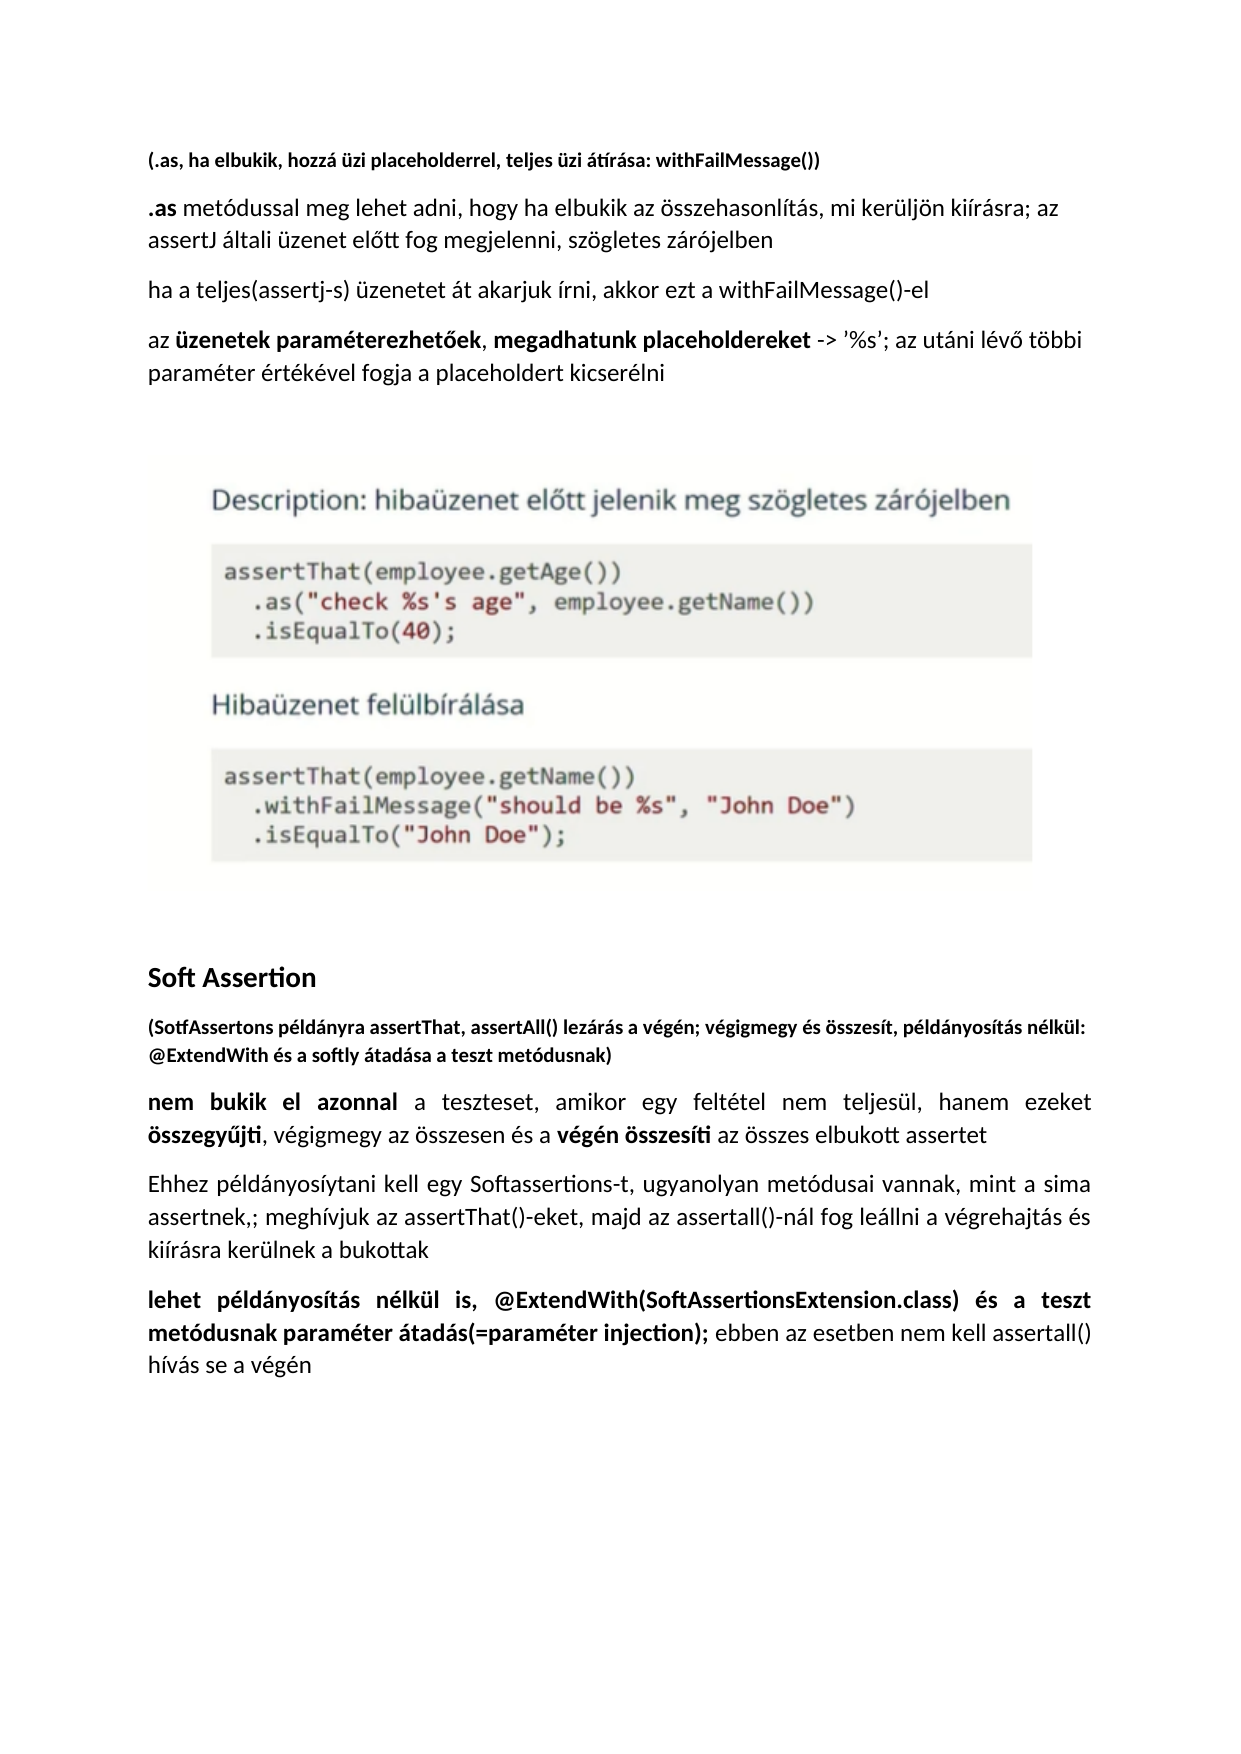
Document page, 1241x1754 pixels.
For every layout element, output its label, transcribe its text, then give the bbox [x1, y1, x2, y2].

text (SotfAssertons példányra assertThat, assertAll() lezárás a végén; végigmegy és összesít, példányosítás nélkül: @ExtendWith és a softly átadása a teszt metódusnak) [148, 1014, 1093, 1067]
text .as metódussal meg lehet adni, hogy ha elbukik az összehasonlítás, mi kerüljön kiírásra; az assertJ általi üzenet előtt fog megjelenni, szögletes zárójelben [148, 192, 1093, 255]
text (.as, ha elbukik, hozzá üzi placeholderrel, teljes üzi átírása: withFailMessage()) [148, 148, 1093, 173]
text az üzenetek paraméterezhetőek, megadhatunk placeholdereket -> ’%s’; az utáni lévő többi paraméter értékével fogja a placeholdert kicserélni [148, 324, 1093, 387]
text Ehhez példányosíytani kell egy Softassertions-t, ugyanolyan metódusai vannak, mint a sima assertnek,; meghívjuk az assertThat()-eket, majd az assertall()-nál fog leállni a végrehajtás és kiírásra kerülnek a bukottak [148, 1168, 1093, 1265]
text ha a teljes(assertj-s) üzenetet át akarjuk írni, akkor ezt a withFailMessage()-el [148, 274, 1093, 305]
picture [147, 455, 1033, 891]
text lehet példányosítás nélkül is, @ExtendWith(SoftAssertionsExtension.class) és a teszt metódusnak paraméter átadás(=paraméter injection); ebben az esetben nem kell assertall() hívás se a végén [148, 1284, 1093, 1380]
text nem bukik el azonnal a teszteset, amikor egy feltétel nem teljesül, hanem ezeket összegyűjti, végigmegy az összesen és a végén összesíti az összes elbukott assertet [148, 1086, 1093, 1149]
text Soft Assertion [148, 959, 1093, 995]
